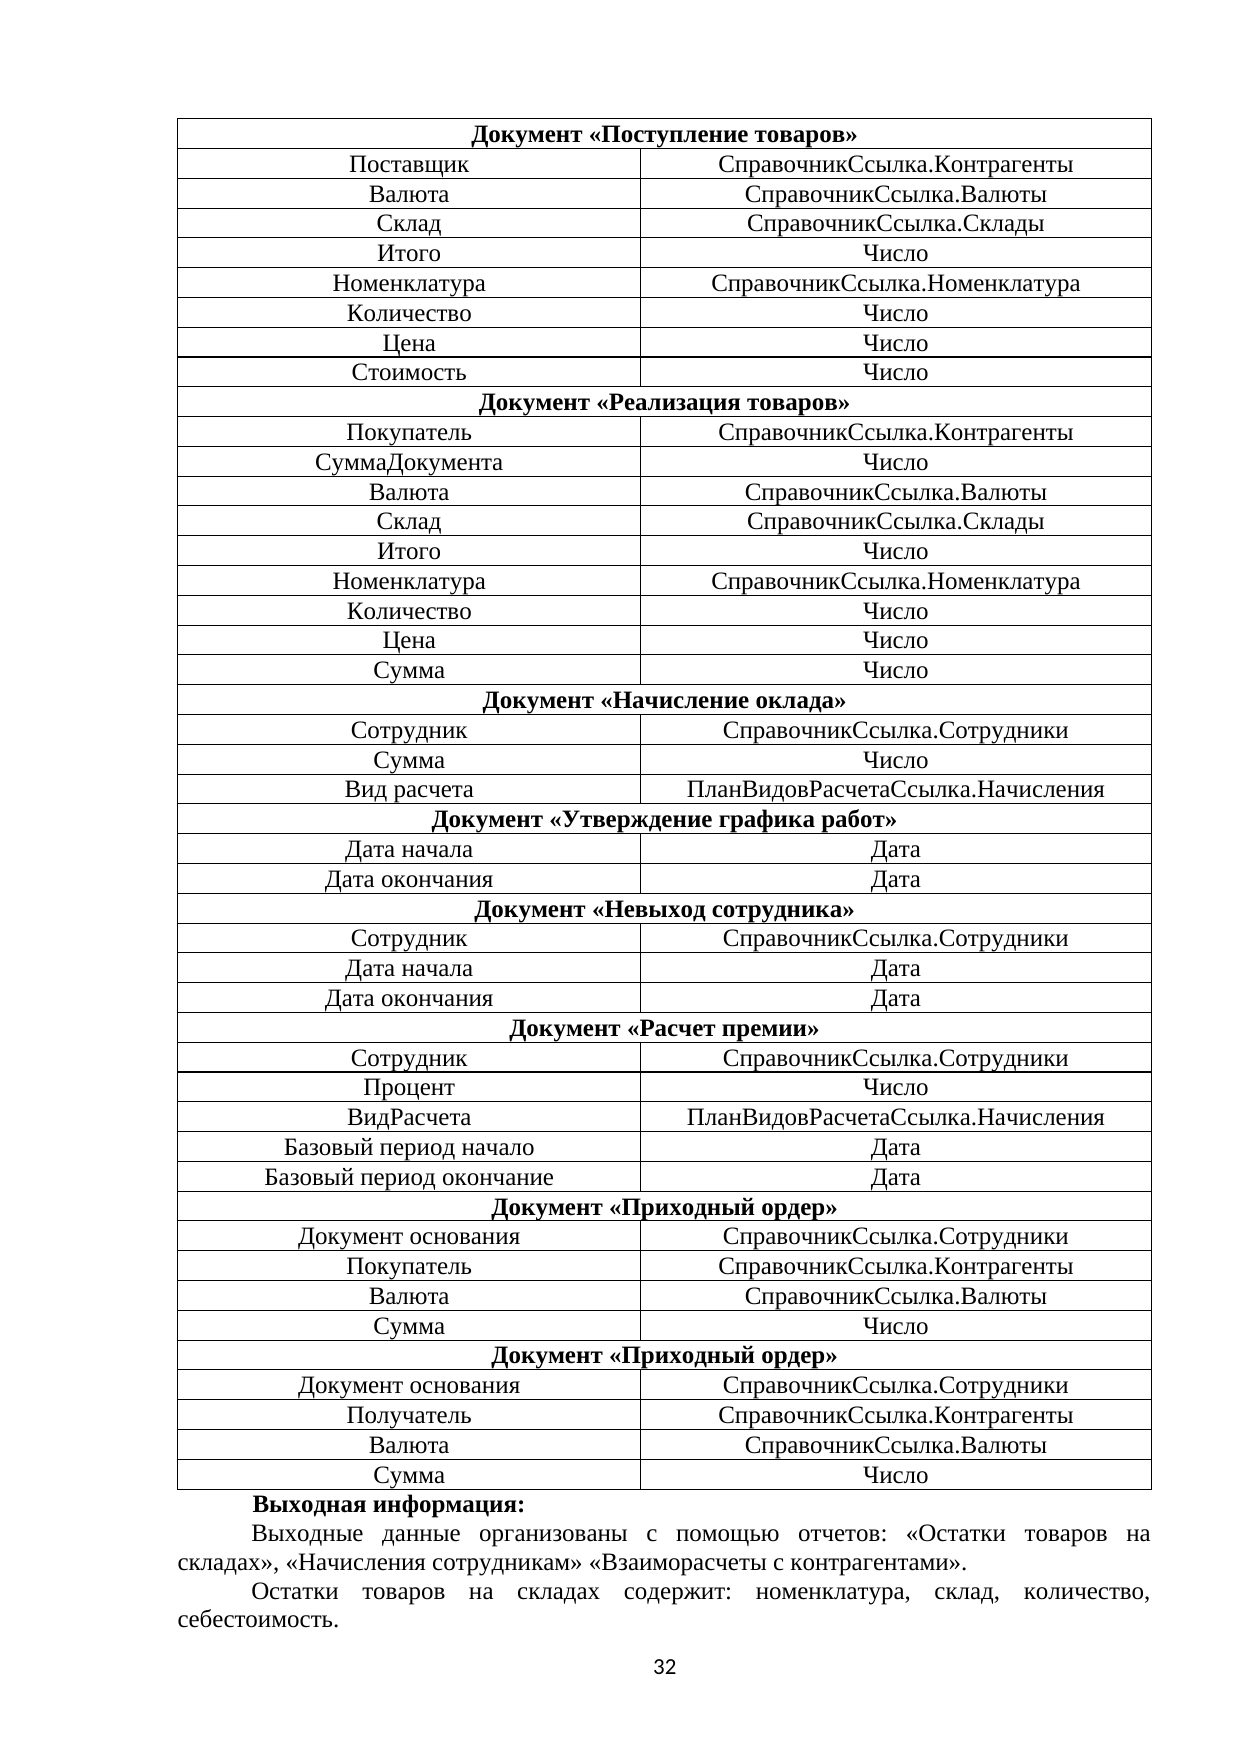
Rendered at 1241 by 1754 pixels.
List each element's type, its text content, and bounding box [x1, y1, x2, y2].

table_cell Число [641, 447, 1151, 476]
table_cell Сумма [178, 745, 640, 773]
list Выходная информация: [252, 1490, 1152, 1518]
table_cell Документ «Приходный ордер» [178, 1192, 1151, 1220]
table_cell Склад [178, 209, 640, 237]
table_cell Документ «Реализация товаров» [178, 387, 1151, 416]
table_cell Сумма [178, 1311, 640, 1339]
table_cell Число [641, 238, 1151, 267]
table_cell Покупатель [178, 417, 640, 446]
table_cell Цена [178, 626, 640, 654]
table_cell ПланВидовРасчетаСсылка.Начисления [641, 775, 1151, 803]
table_cell Дата начала [178, 834, 640, 863]
table_cell СправочникСсылка.Контрагенты [641, 1400, 1151, 1429]
table_cell Дата [641, 983, 1151, 1012]
table_cell Число [641, 536, 1151, 565]
table_cell Получатель [178, 1400, 640, 1429]
table_cell Вид расчета [178, 775, 640, 803]
table_cell Документ «Невыход сотрудника» [178, 894, 1151, 922]
table_cell Количество [178, 596, 640, 624]
table_cell Сотрудник [178, 715, 640, 744]
table_cell Номенклатура [178, 268, 640, 297]
table_cell Число [641, 358, 1151, 386]
table_cell Число [641, 1311, 1151, 1339]
text Остатки товаров на складах содержит: номенклатура, склад, количество, себестоимость. [177, 1576, 1152, 1633]
table_cell Базовый период начало [178, 1132, 640, 1161]
table_cell Дата окончания [178, 983, 640, 1012]
table_cell Стоимость [178, 358, 640, 386]
table_cell Процент [178, 1073, 640, 1101]
table_cell Документ «Утверждение графика работ» [178, 804, 1151, 833]
table_cell СправочникСсылка.Валюты [641, 1281, 1151, 1310]
table_cell Документ «Поступление товаров» [178, 119, 1151, 148]
table_cell Число [641, 1073, 1151, 1101]
table_cell СправочникСсылка.Номенклатура [641, 566, 1151, 595]
table_cell СправочникСсылка.Валюты [641, 1430, 1151, 1459]
table_cell Сотрудник [178, 1043, 640, 1071]
table_cell Базовый период окончание [178, 1162, 640, 1191]
table_cell Валюта [178, 477, 640, 505]
table_cell Документ «Начисление оклада» [178, 685, 1151, 714]
table_cell СправочникСсылка.Сотрудники [641, 924, 1151, 952]
table_cell СправочникСсылка.Сотрудники [641, 1221, 1151, 1250]
table_cell Цена [178, 328, 640, 356]
table_cell СправочникСсылка.Склады [641, 506, 1151, 535]
table_cell Сотрудник [178, 924, 640, 952]
table_cell Сумма [178, 1460, 640, 1488]
table_cell Количество [178, 298, 640, 327]
table_cell Поставщик [178, 149, 640, 178]
table_cell Дата [641, 1132, 1151, 1161]
table_cell Сумма [178, 655, 640, 684]
table_cell Склад [178, 506, 640, 535]
table_cell СправочникСсылка.Валюты [641, 179, 1151, 207]
table_cell СправочникСсылка.Сотрудники [641, 1370, 1151, 1399]
table_cell Документ основания [178, 1370, 640, 1399]
table_cell СправочникСсылка.Номенклатура [641, 268, 1151, 297]
table_cell Валюта [178, 1281, 640, 1310]
table_cell Число [641, 745, 1151, 773]
table_cell Дата [641, 864, 1151, 893]
table_cell СправочникСсылка.Склады [641, 209, 1151, 237]
table_cell Документ основания [178, 1221, 640, 1250]
table_cell Дата окончания [178, 864, 640, 893]
table_cell Число [641, 298, 1151, 327]
text Выходные данные организованы с помощью отчетов: «Остатки товаров на складах», «Начисления сотрудникам» «Взаиморасчеты с контрагентами». [177, 1518, 1152, 1576]
table_cell Число [641, 328, 1151, 356]
table_cell СправочникСсылка.Контрагенты [641, 417, 1151, 446]
table_cell Число [641, 655, 1151, 684]
table_cell Валюта [178, 1430, 640, 1459]
table_cell Число [641, 626, 1151, 654]
table_cell Дата начала [178, 953, 640, 982]
table_cell ВидРасчета [178, 1102, 640, 1131]
table_cell СправочникСсылка.Валюты [641, 477, 1151, 505]
table_cell Валюта [178, 179, 640, 207]
table_cell Итого [178, 536, 640, 565]
table_cell Покупатель [178, 1251, 640, 1280]
table_cell Документ «Расчет премии» [178, 1013, 1151, 1042]
table_cell Итого [178, 238, 640, 267]
table_cell Документ «Приходный ордер» [178, 1341, 1151, 1369]
table_cell Число [641, 1460, 1151, 1488]
table_cell Номенклатура [178, 566, 640, 595]
table_cell Дата [641, 1162, 1151, 1191]
table_cell Дата [641, 834, 1151, 863]
table_cell Число [641, 596, 1151, 624]
table_cell ПланВидовРасчетаСсылка.Начисления [641, 1102, 1151, 1131]
table_cell СправочникСсылка.Сотрудники [641, 715, 1151, 744]
table_cell СправочникСсылка.Контрагенты [641, 1251, 1151, 1280]
table_cell СправочникСсылка.Сотрудники [641, 1043, 1151, 1071]
table_cell СуммаДокумента [178, 447, 640, 476]
table_cell СправочникСсылка.Контрагенты [641, 149, 1151, 178]
table_cell Дата [641, 953, 1151, 982]
